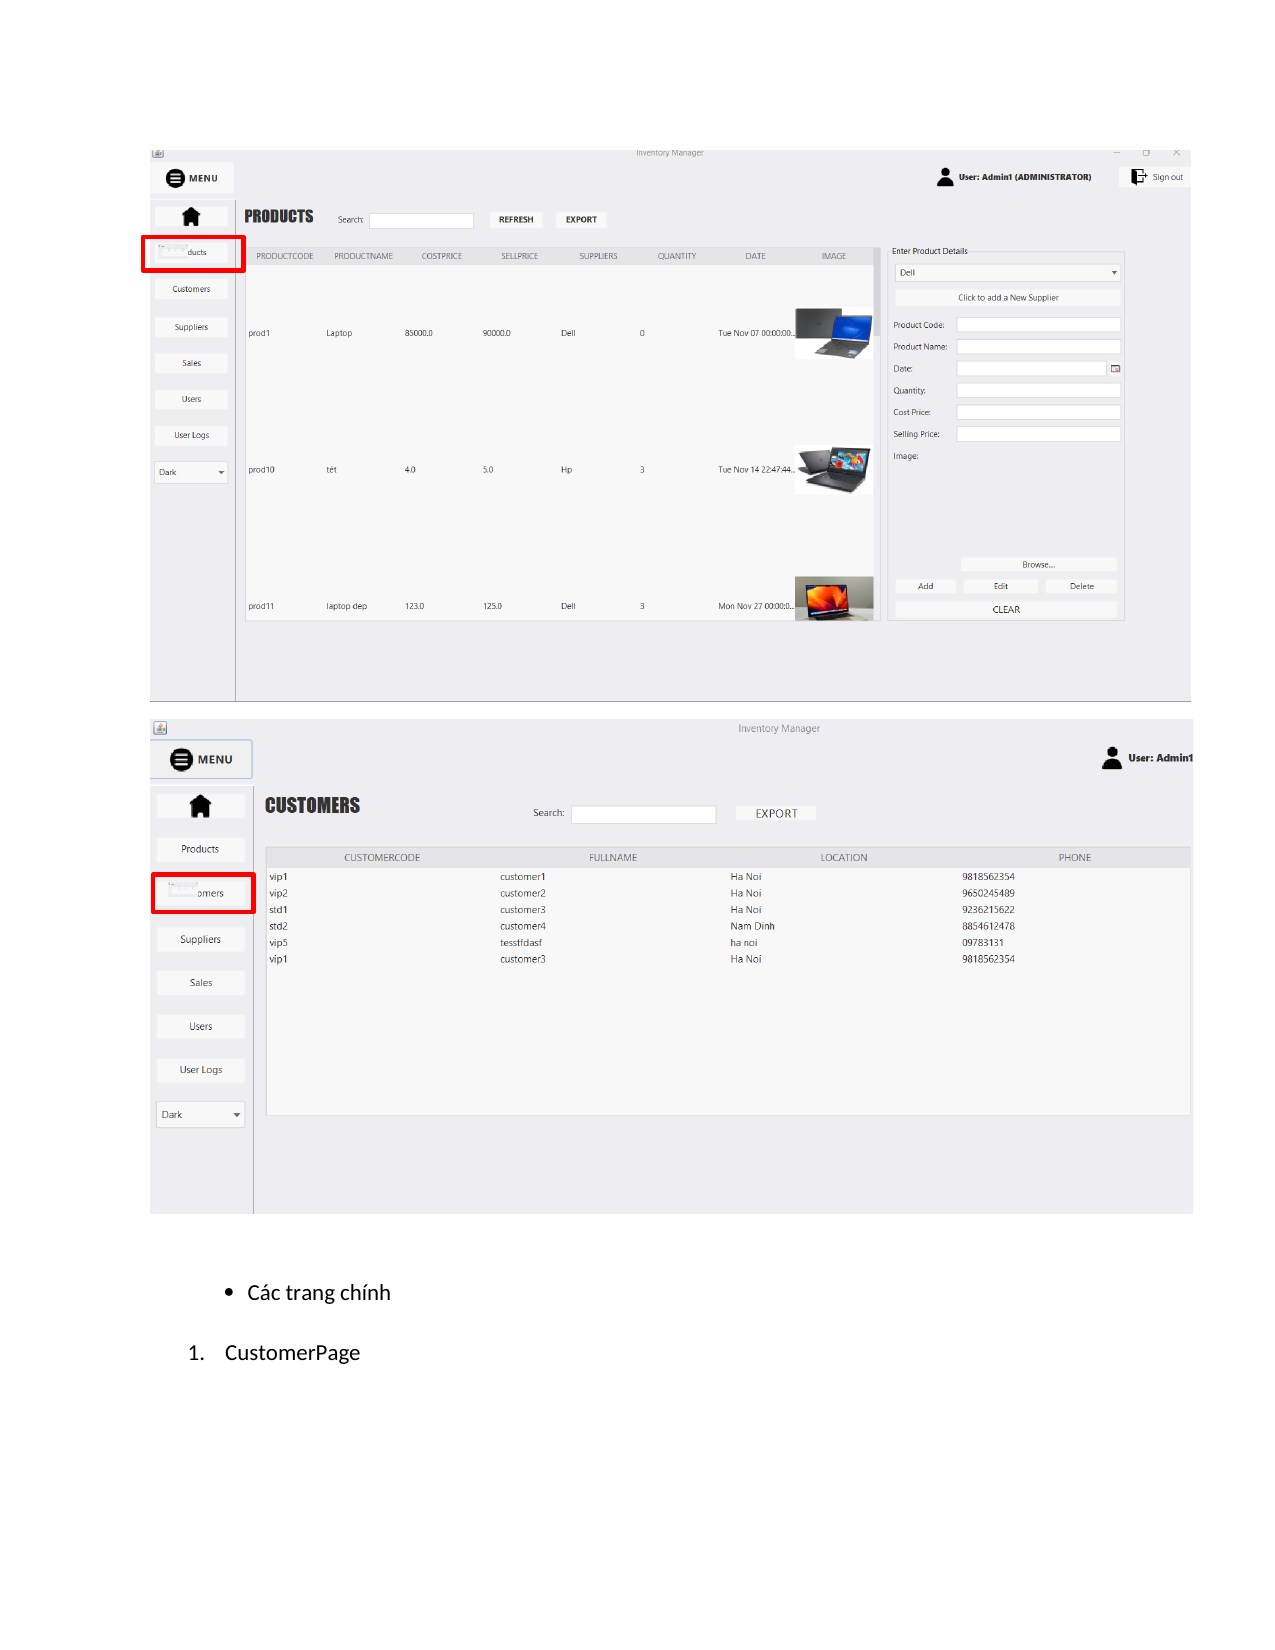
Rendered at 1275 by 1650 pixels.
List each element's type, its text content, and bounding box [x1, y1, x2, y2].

list Các trang chính [225, 1278, 1125, 1306]
picture [150, 719, 1194, 1214]
picture [150, 239, 241, 268]
list CustomerPage [187, 1338, 1125, 1366]
picture [150, 150, 1191, 702]
